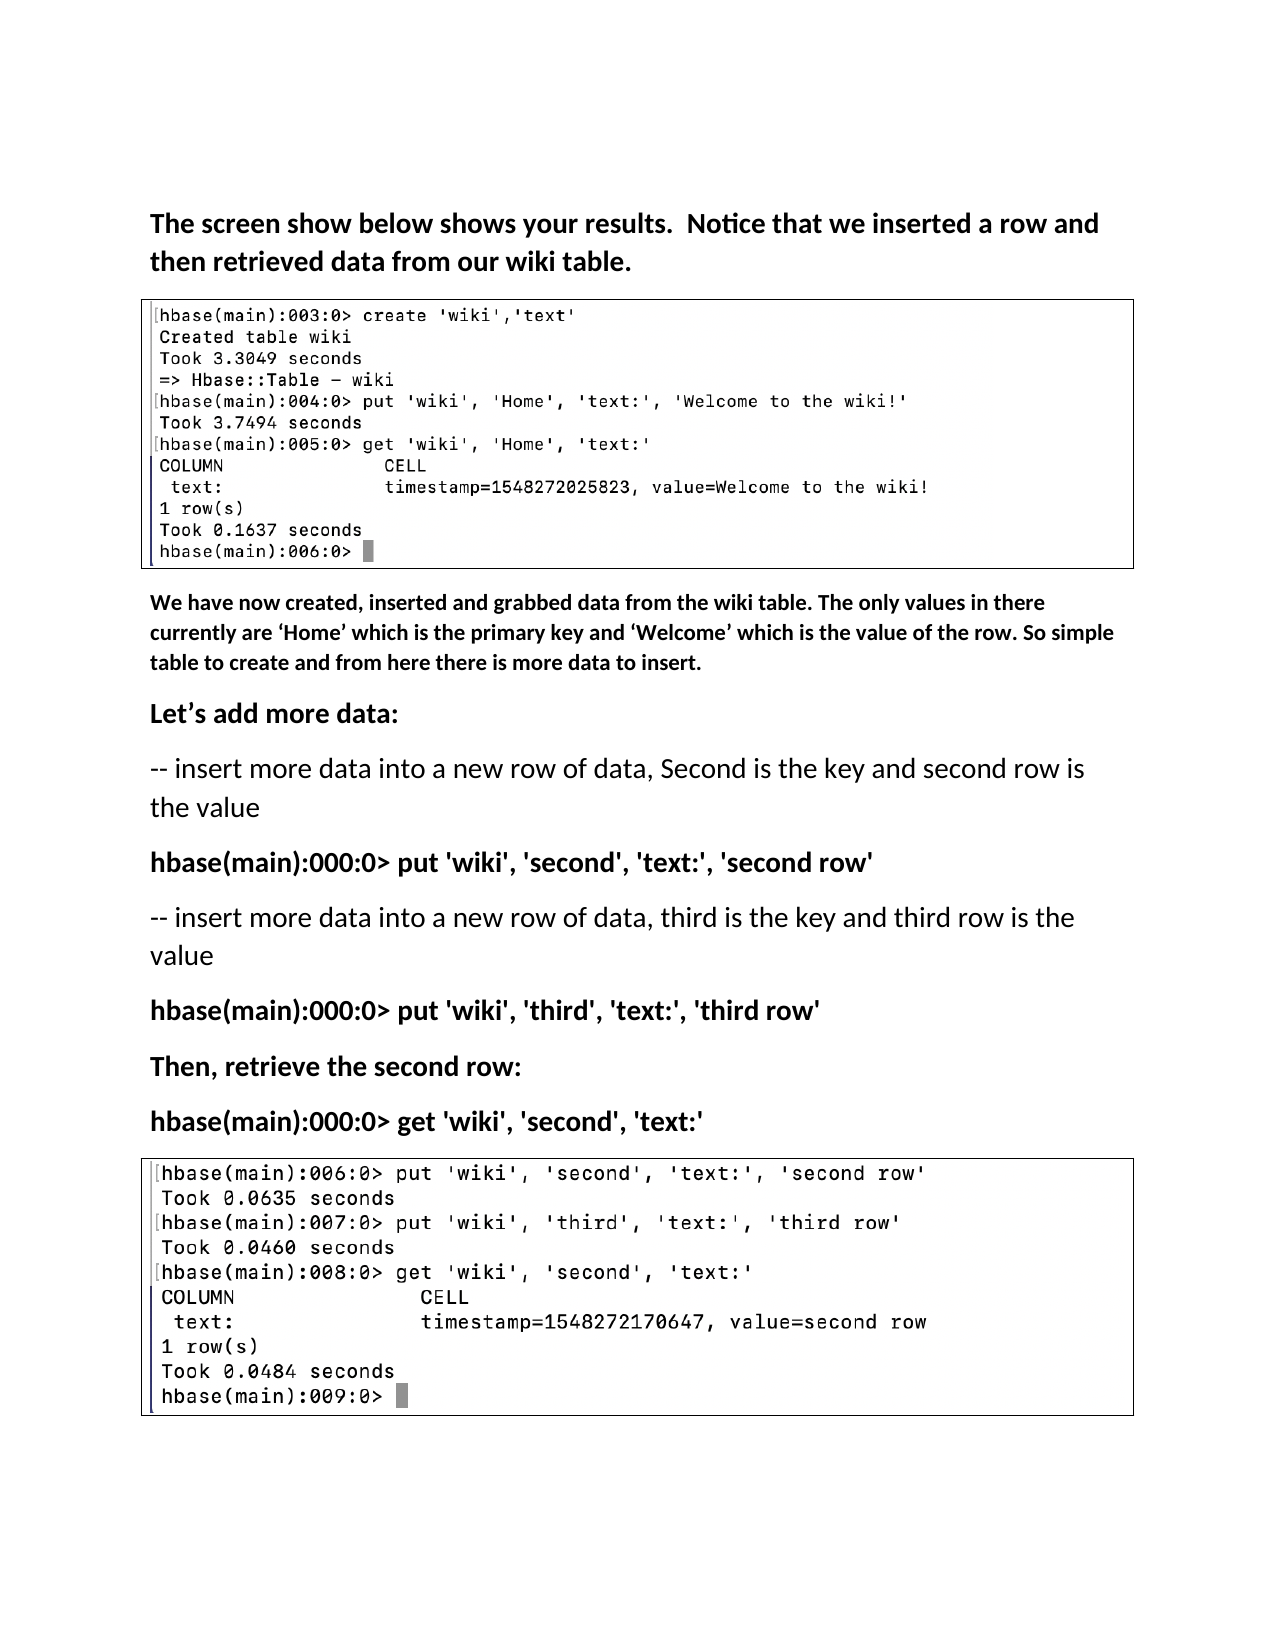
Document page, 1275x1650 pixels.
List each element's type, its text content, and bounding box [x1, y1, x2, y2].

text Then, retrieve the second row: [150, 1048, 1125, 1083]
picture [150, 1161, 1125, 1413]
text hbase(main):000:0> get 'wiki', 'second', 'text:' [150, 1103, 1125, 1138]
text We have now created, inserted and grabbed data from the wiki table. The only values in there currently are ‘Home’ which is the primary key and ‘Welcome’ which is the value of the row. So simple table to create and from here there is more data to insert. [150, 588, 1125, 676]
text hbase(main):000:0> put 'wiki', 'second', 'text:', 'second row' [150, 844, 1125, 879]
text -- insert more data into a new row of data, third is the key and third row is the value [150, 899, 1125, 973]
text Let’s add more data: [150, 695, 1125, 731]
text hbase(main):000:0> put 'wiki', 'third', 'text:', 'third row' [150, 992, 1125, 1028]
text -- insert more data into a new row of data, Second is the key and second row is the value [150, 750, 1125, 824]
picture [150, 301, 995, 566]
text The screen show below shows your results. Notice that we inserted a row and then retrieved data from our wiki table. [150, 205, 1125, 279]
